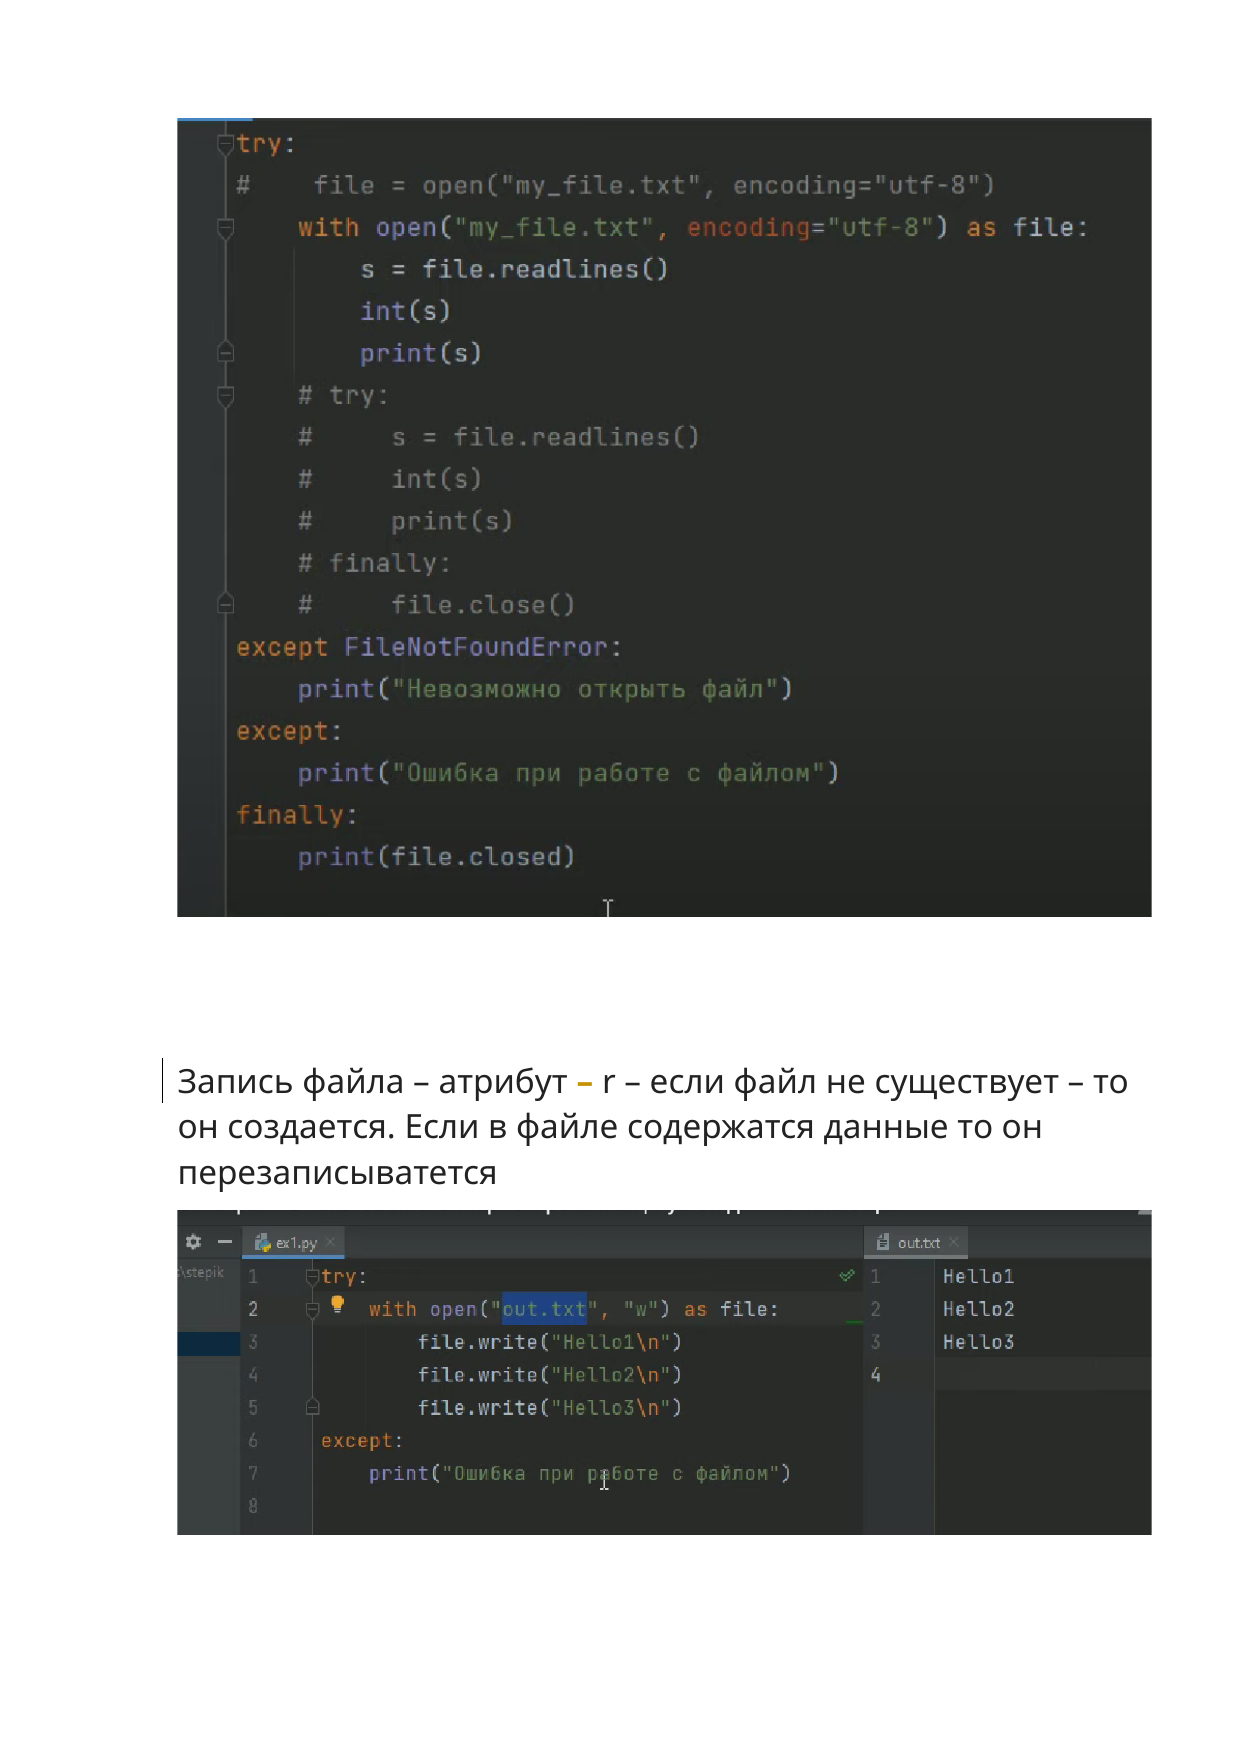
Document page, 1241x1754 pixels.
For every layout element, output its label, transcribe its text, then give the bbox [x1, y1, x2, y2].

subtitle Запись файла – атрибут – r – если файл не существует – то он создается. Если в файле содержатся данные то он перезаписыватется [177, 1058, 1152, 1194]
picture [177, 118, 1152, 917]
picture [177, 1210, 1152, 1535]
